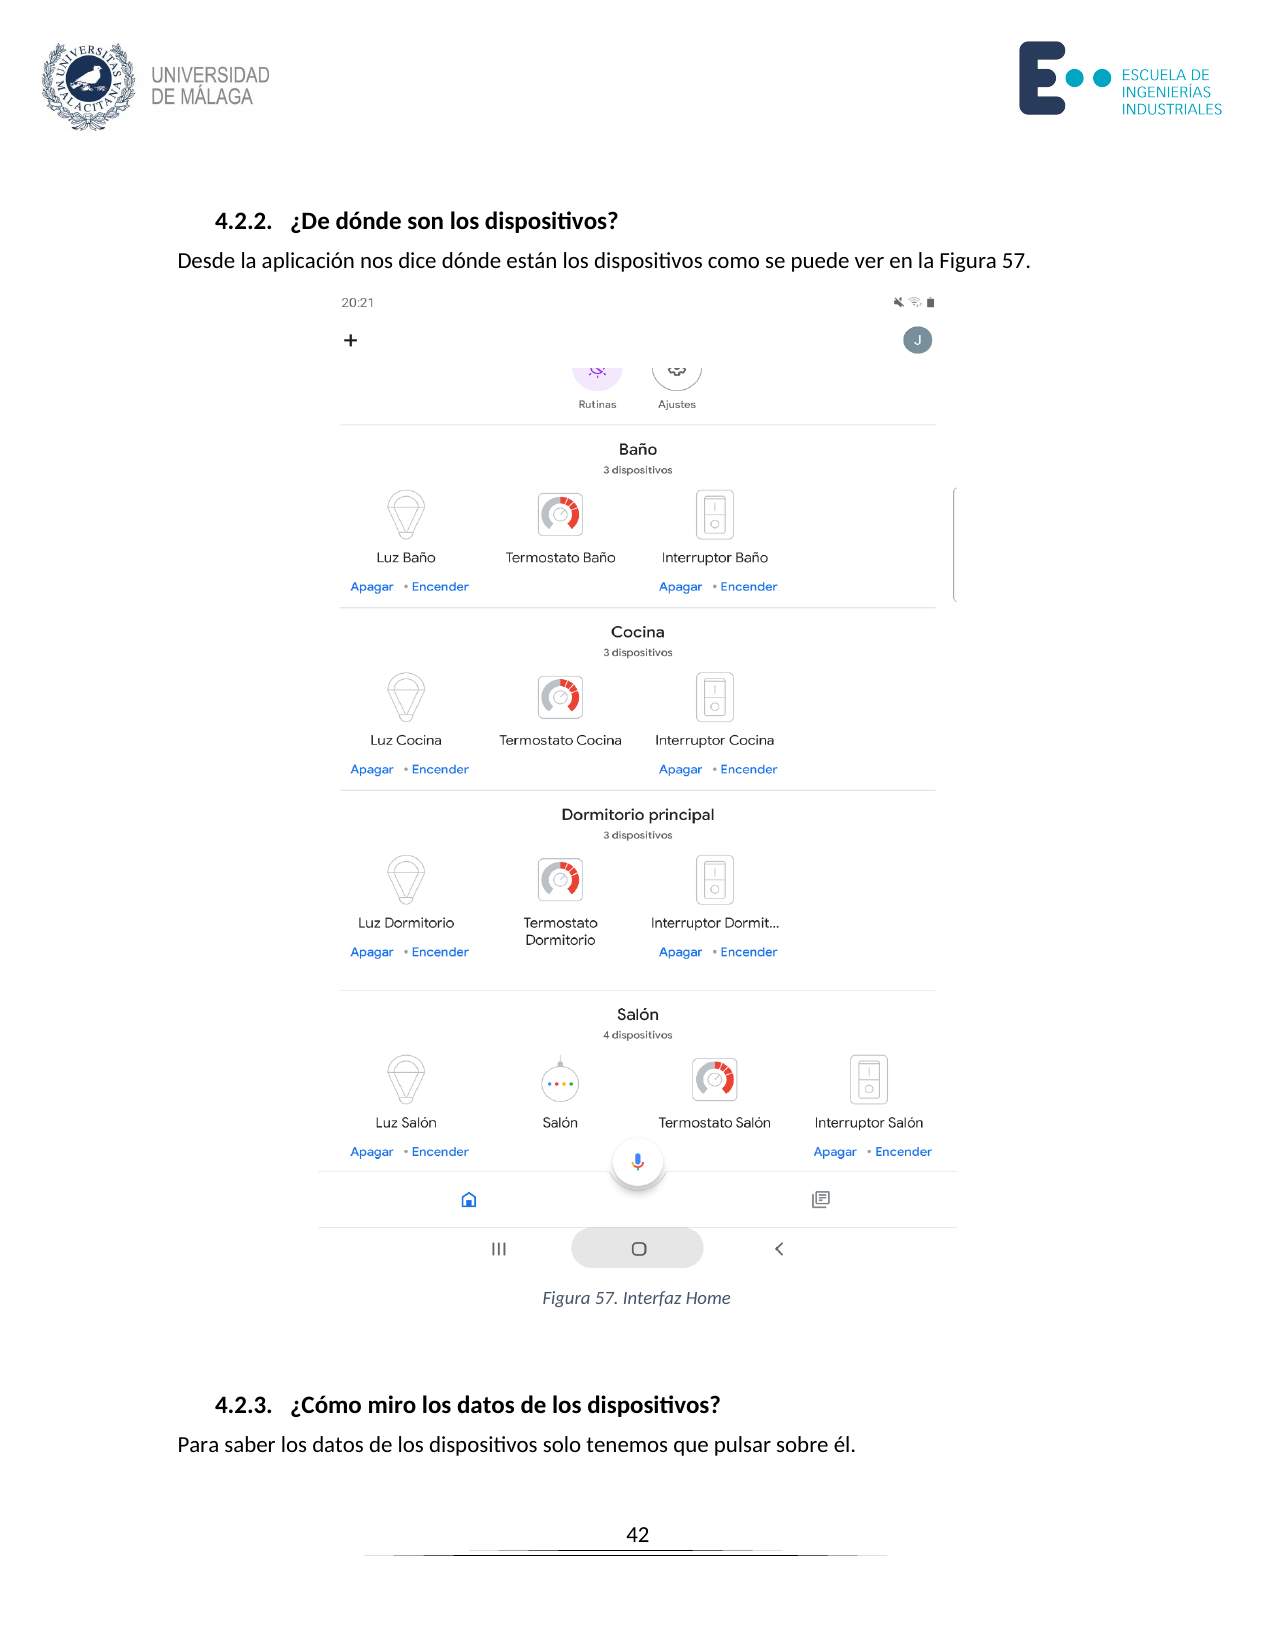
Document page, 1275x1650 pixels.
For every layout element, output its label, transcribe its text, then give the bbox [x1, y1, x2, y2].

subtitle ¿Cómo miro los datos de los dispositivos? [215, 1389, 1098, 1419]
picture [318, 292, 957, 1268]
text Desde la aplicación nos dice dónde están los dispositivos como se puede ver en la Figura 57. [177, 246, 1098, 274]
picture [999, 21, 1242, 135]
text Figura 57. Interfaz Home [177, 1286, 1098, 1309]
text Para saber los datos de los dispositivos solo tenemos que pulsar sobre él. [177, 1430, 1098, 1458]
subtitle ¿De dónde son los dispositivos? [215, 205, 1098, 235]
picture [41, 43, 269, 131]
